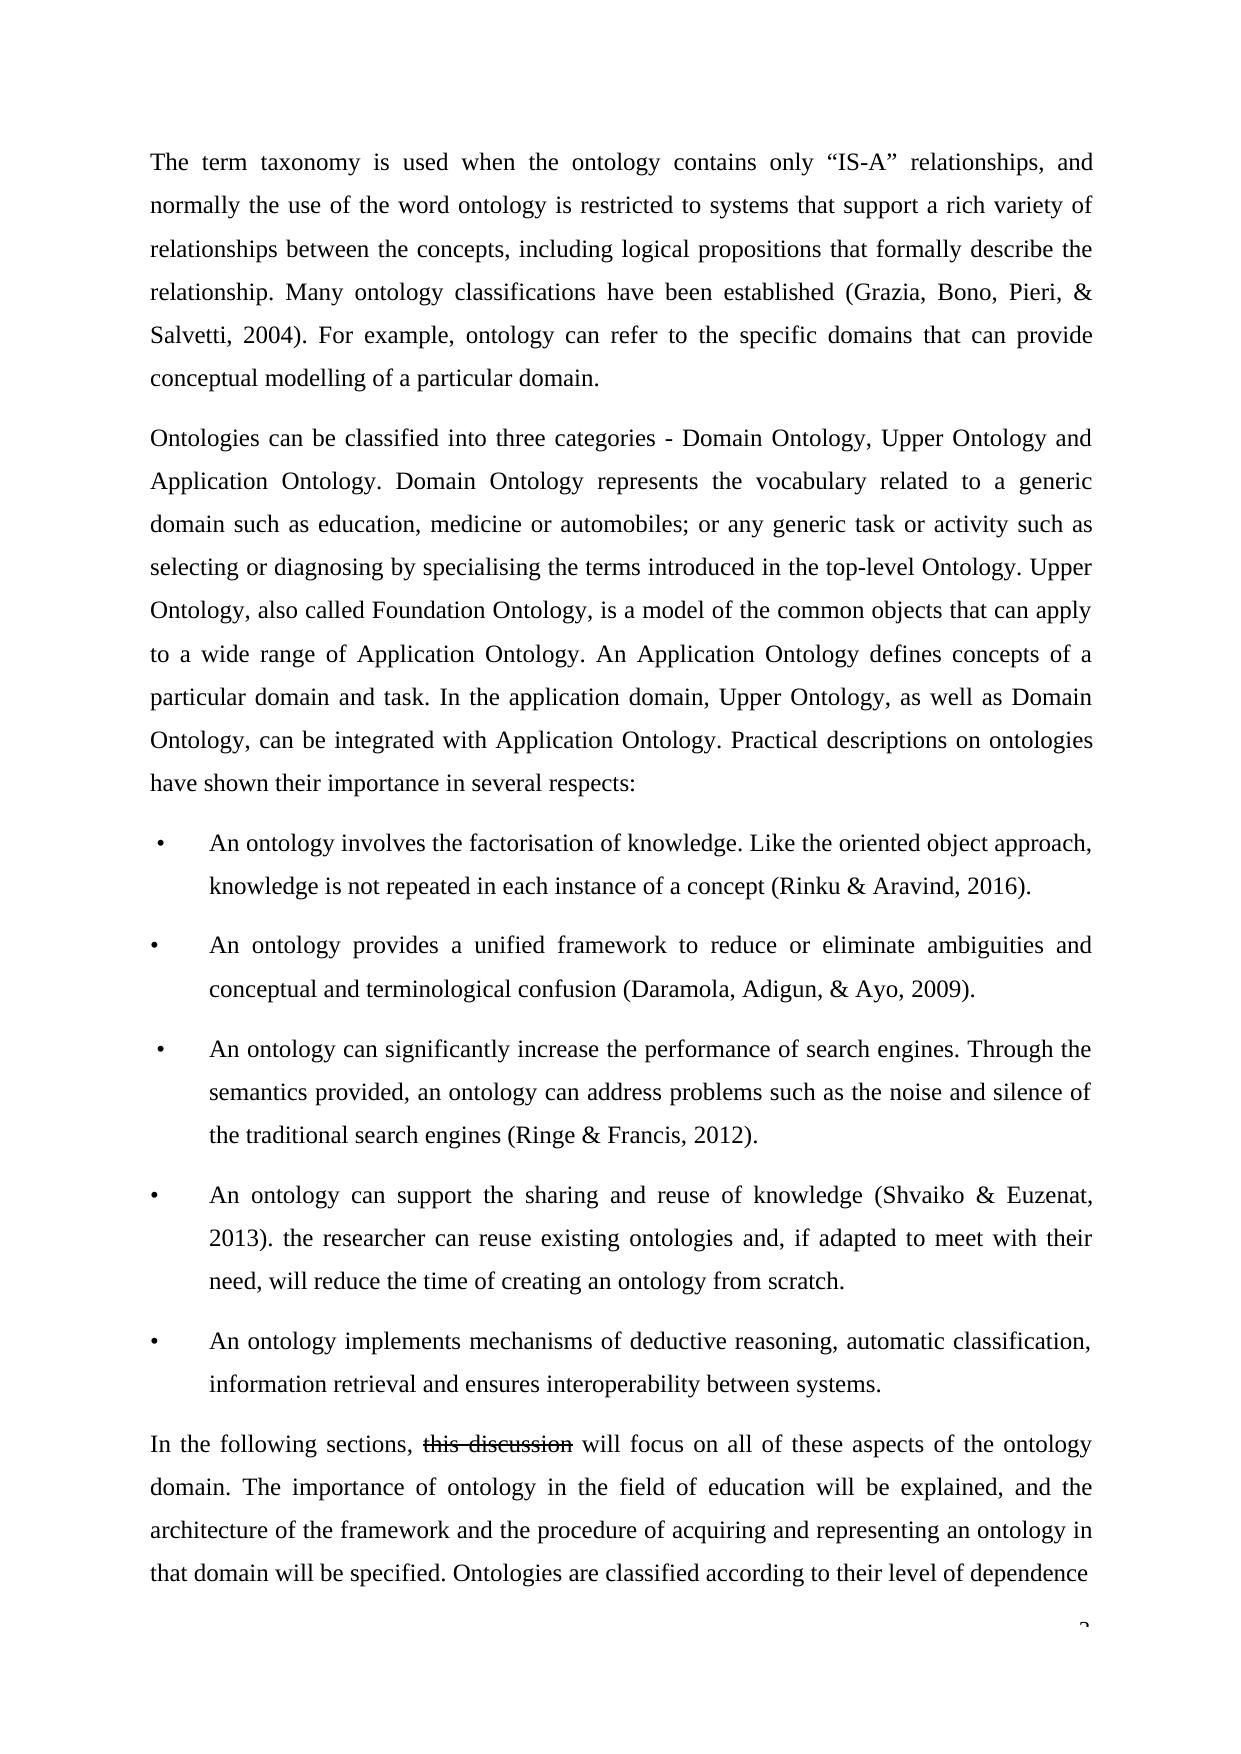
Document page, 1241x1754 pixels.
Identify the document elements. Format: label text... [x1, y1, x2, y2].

text The term taxonomy is used when the ontology contains only “IS-A” relationships, and normally the use of the word ontology is restricted to systems that support a rich variety of relationships between the concepts, including logical propositions that formally describe the relationship. Many ontology classifications have been established (Grazia, Bono, Pieri, & Salvetti, 2004). For example, ontology can refer to the specific domains that can provide conceptual modelling of a particular domain. [150, 147, 1093, 392]
list An ontology implements mechanisms of deductive reasoning, automatic classification, information retrieval and ensures interoperability between systems. [150, 1326, 1092, 1398]
list An ontology can significantly increase the performance of search engines. Through the semantics provided, an ontology can address problems such as the noise and silence of the traditional search engines (Ringe & Francis, 2012). [156, 1034, 1092, 1149]
list An ontology can support the sharing and reuse of knowledge (Shvaiko & Euzenat, 2013). the researcher can reuse existing ontologies and, if adapted to meet with their need, will reduce the time of creating an ontology from scratch. [150, 1180, 1093, 1295]
list An ontology involves the factorisation of knowledge. Like the oriented object approach, knowledge is not repeated in each instance of a concept (Rinku & Aravind, 2016). [156, 828, 1092, 900]
list An ontology provides a unified framework to reduce or eliminate ambiguities and conceptual and terminological confusion (Daramola, Adigun, & Ayo, 2009). [150, 931, 1093, 1002]
text In the following sections, this discussion will focus on all of these aspects of the ontology domain. The importance of ontology in the field of education will be explained, and the architecture of the framework and the procedure of acquiring and representing an ontology in that domain will be specified. Ontologies are classified according to their level of dependence [150, 1429, 1093, 1587]
text Ontologies can be classified into three categories - Domain Ontology, Upper Ontology and Application Ontology. Domain Ontology represents the vocabulary related to a generic domain such as education, medicine or automobiles; or any generic task or activity such as selecting or diagnosing by specialising the terms introduced in the top-level Ontology. Upper Ontology, also called Foundation Ontology, is a model of the common objects that can apply to a wide range of Application Ontology. An Application Ontology defines concepts of a particular domain and task. In the application domain, Upper Ontology, as well as Domain Ontology, can be integrated with Application Ontology. Practical descriptions on ontologies have shown their importance in several respects: [150, 423, 1093, 797]
